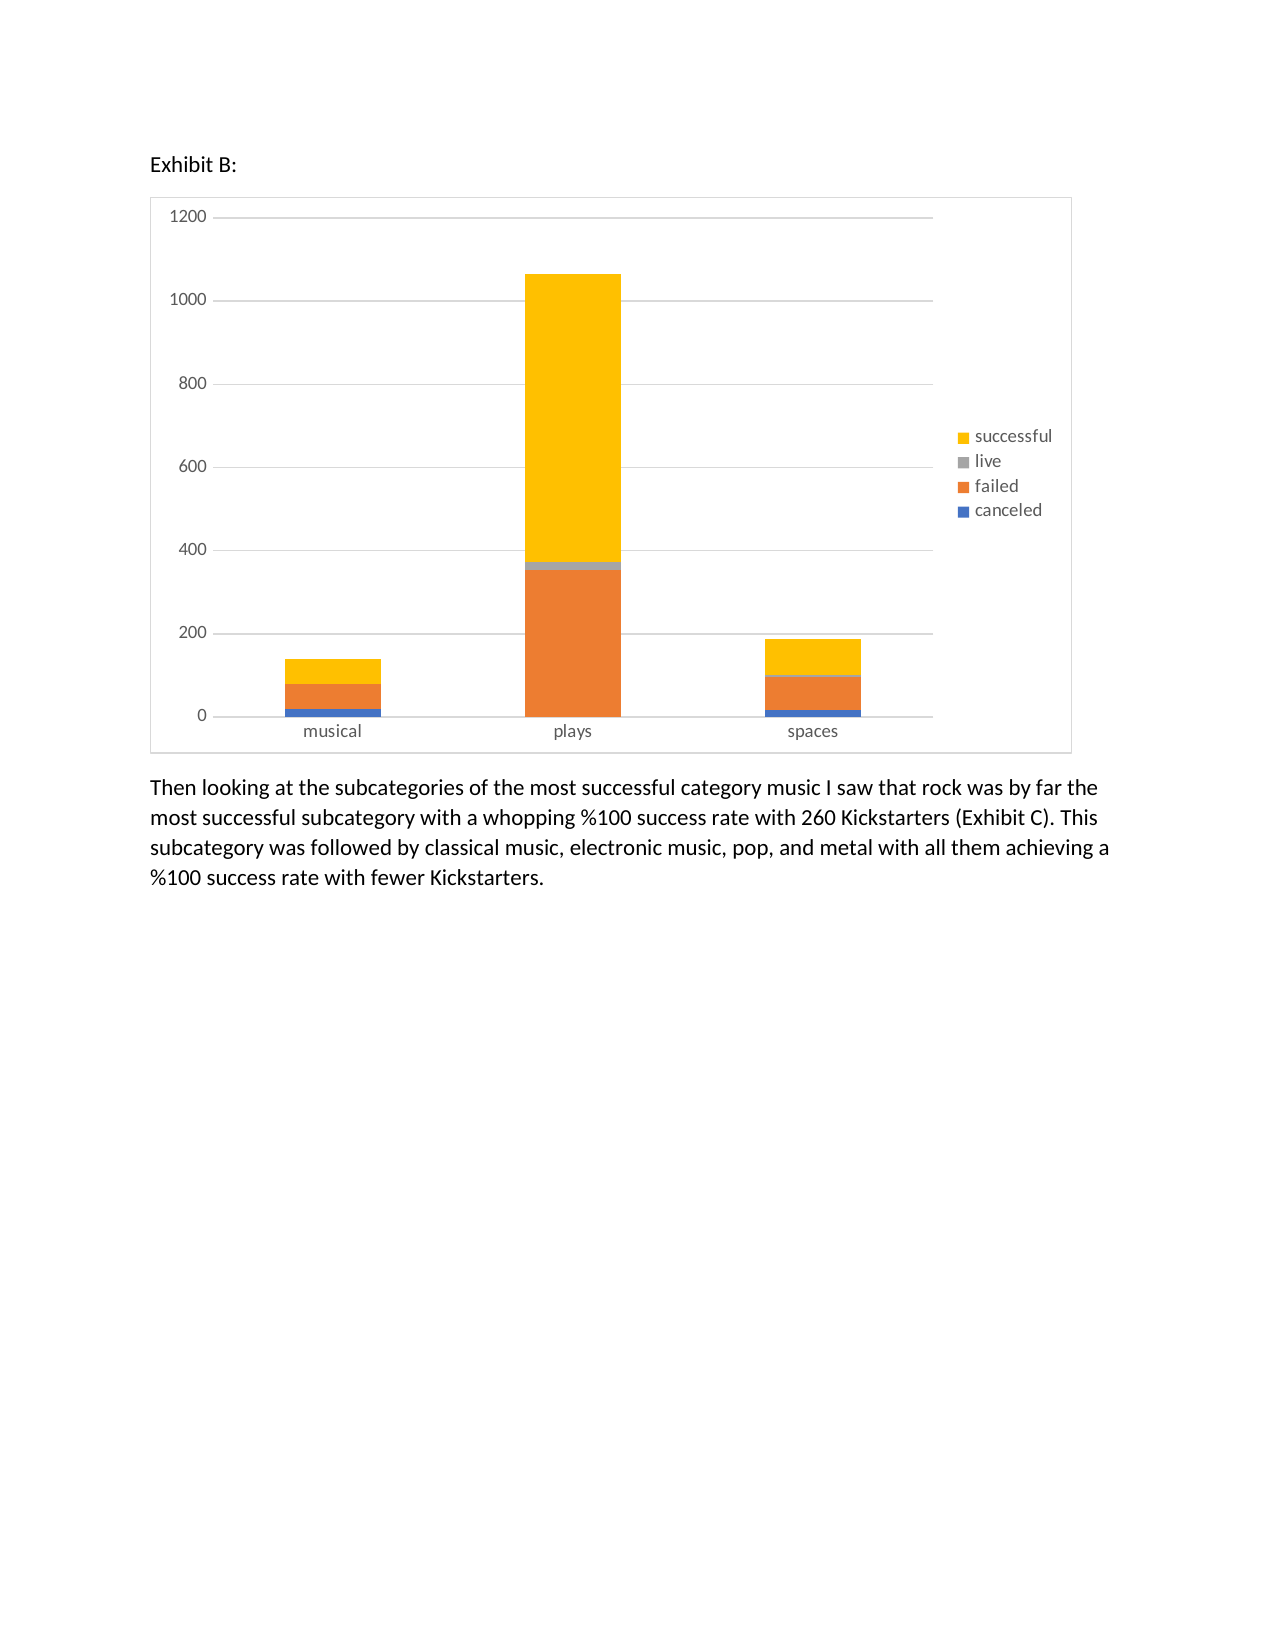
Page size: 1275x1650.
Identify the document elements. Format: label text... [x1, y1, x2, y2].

text Then looking at the subcategories of the most successful category music I saw that rock was by far the most successful subcategory with a whopping %100 success rate with 260 Kickstarters (Exhibit C). This subcategory was followed by classical music, electronic music, pop, and metal with all them achieving a %100 success rate with fewer Kickstarters. [150, 773, 1125, 891]
text Exhibit B: [150, 150, 1125, 178]
